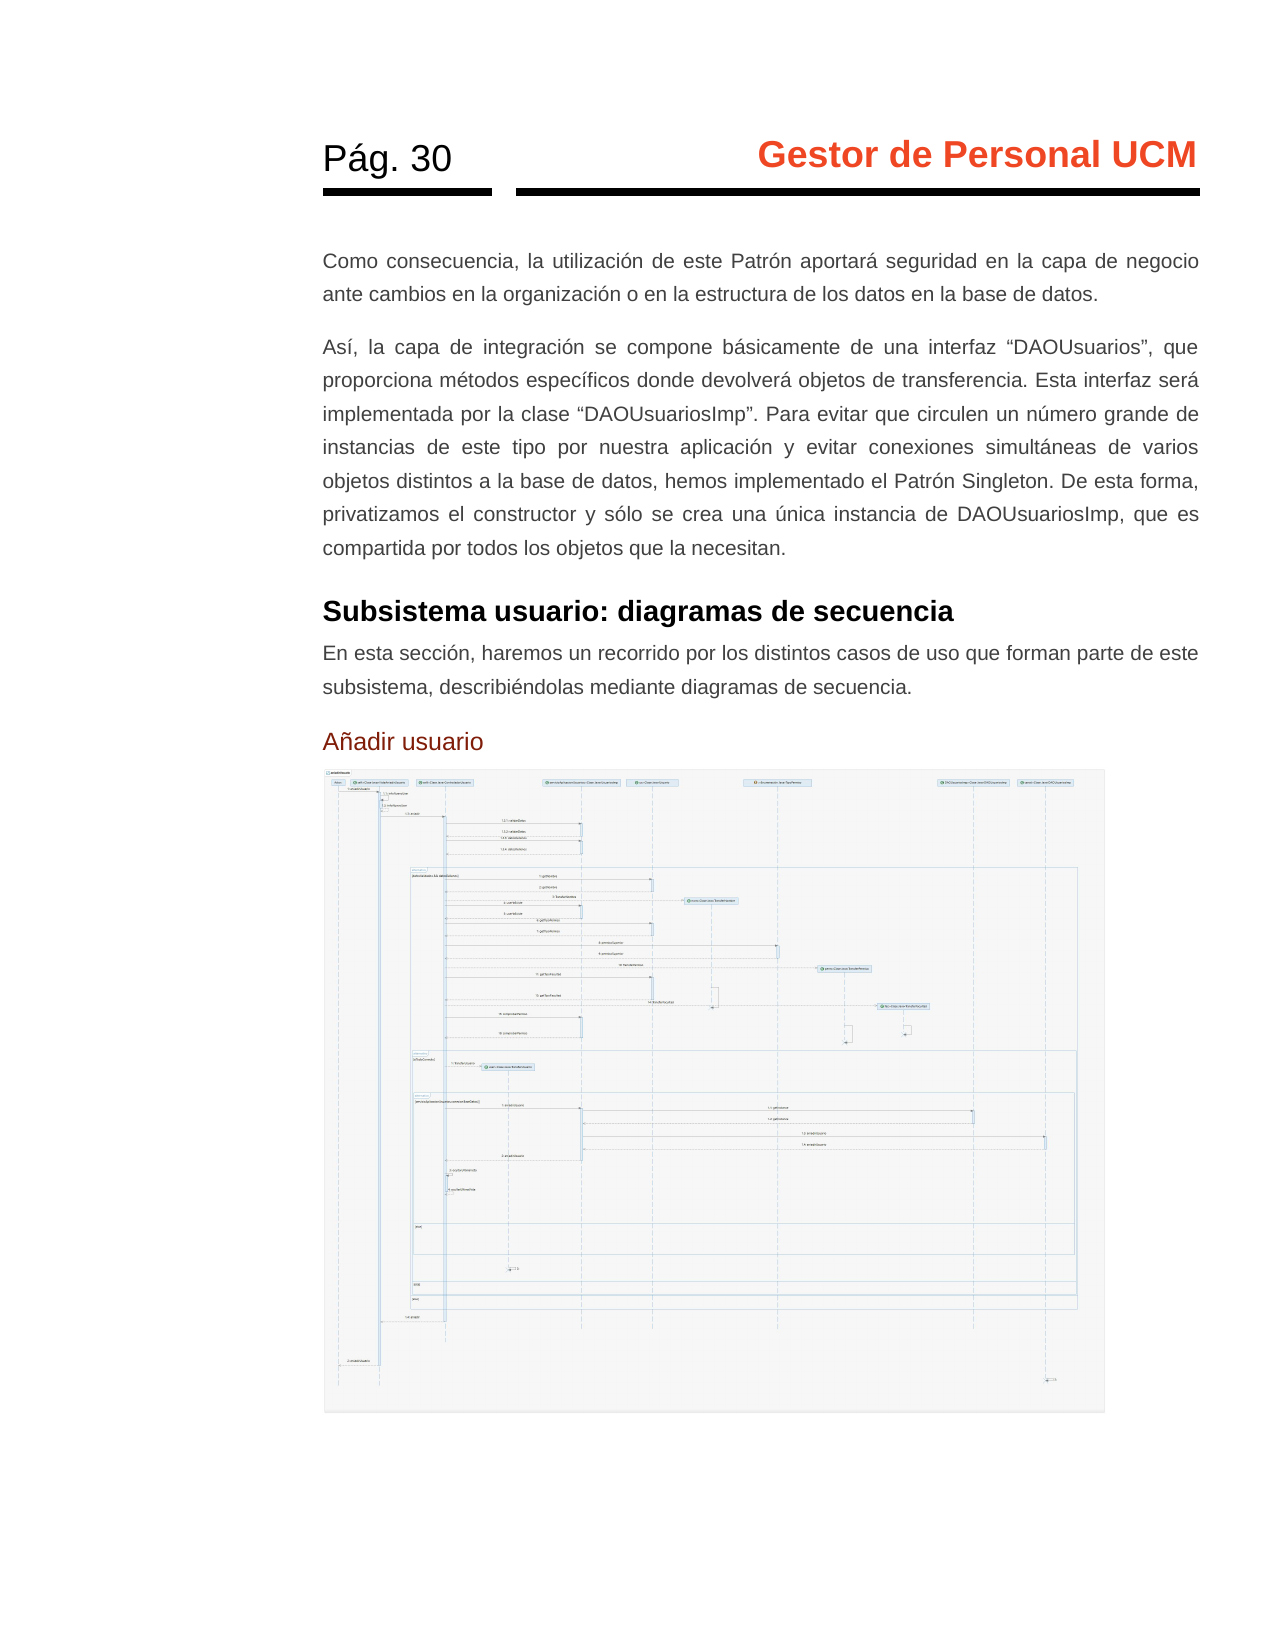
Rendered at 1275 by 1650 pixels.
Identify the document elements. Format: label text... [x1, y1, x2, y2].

subtitle Añadir usuario [322, 727, 1200, 756]
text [322, 249, 1200, 306]
text En esta sección, haremos un recorrido por los distintos casos de uso que forman parte de este subsistema, describiéndolas mediante diagramas de secuencia. [322, 641, 1200, 699]
subtitle Subsistema usuario: diagramas de secuencia [322, 594, 1200, 628]
picture [322, 767, 1107, 1415]
text Así, la capa de integración se compone básicamente de una interfaz “DAOUsuarios”, que proporciona métodos específicos donde devolverá objetos de transferencia. Esta interfaz será implementada por la clase “DAOUsuariosImp”. Para evitar que circulen un número grande de instancias de este tipo por nuestra aplicación y evitar conexiones simultáneas de varios objetos distintos a la base de datos, hemos implementado el Patrón Singleton. De esta forma, privatizamos el constructor y sólo se crea una única instancia de DAOUsuariosImp, que es compartida por todos los objetos que la necesitan. [322, 334, 1200, 560]
